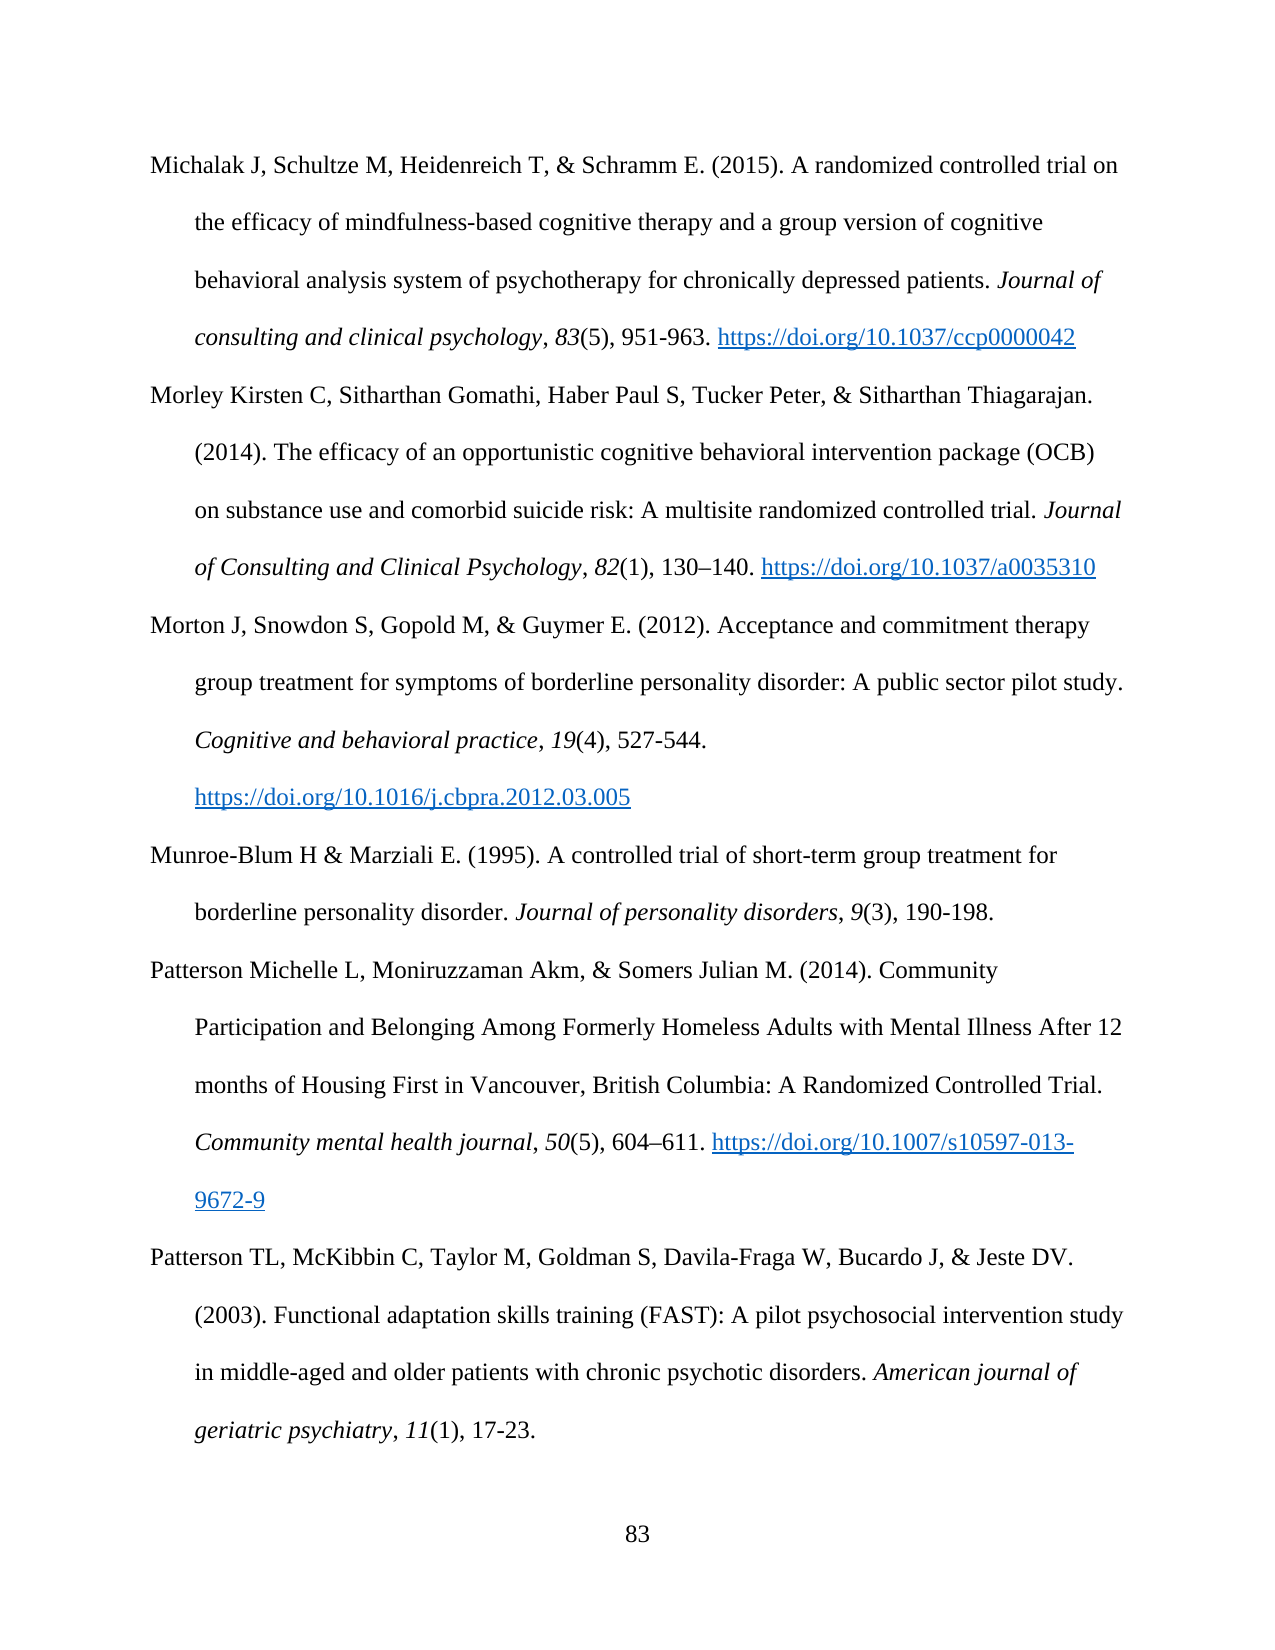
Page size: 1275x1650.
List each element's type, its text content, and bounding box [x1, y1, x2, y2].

text Patterson TL, McKibbin C, Taylor M, Goldman S, Davila-Fraga W, Bucardo J, & Jeste DV. (2003). Functional adaptation skills training (FAST): A pilot psychosocial intervention study in middle-aged and older patients with chronic psychotic disorders. American journal of geriatric psychiatry, 11(1), 17‐23. [150, 1242, 1125, 1444]
text Morley Kirsten C, Sitharthan Gomathi, Haber Paul S, Tucker Peter, & Sitharthan Thiagarajan. (2014). The efficacy of an opportunistic cognitive behavioral intervention package (OCB) on substance use and comorbid suicide risk: A multisite randomized controlled trial. Journal of Consulting and Clinical Psychology, 82(1), 130–140. https://doi.org/10.1037/a0035310 [150, 380, 1125, 581]
text Morton J, Snowdon S, Gopold M, & Guymer E. (2012). Acceptance and commitment therapy group treatment for symptoms of borderline personality disorder: A public sector pilot study. Cognitive and behavioral practice, 19(4), 527‐544. https://doi.org/10.1016/j.cbpra.2012.03.005 [150, 610, 1125, 811]
text Munroe-Blum H & Marziali E. (1995). A controlled trial of short-term group treatment for borderline personality disorder. Journal of personality disorders, 9(3), 190‐198. [150, 840, 1125, 926]
text Michalak J, Schultze M, Heidenreich T, & Schramm E. (2015). A randomized controlled trial on the efficacy of mindfulness-based cognitive therapy and a group version of cognitive behavioral analysis system of psychotherapy for chronically depressed patients. Journal of consulting and clinical psychology, 83(5), 951‐963. https://doi.org/10.1037/ccp0000042 [150, 150, 1125, 351]
text Patterson Michelle L, Moniruzzaman Akm, & Somers Julian M. (2014). Community Participation and Belonging Among Formerly Homeless Adults with Mental Illness After 12 months of Housing First in Vancouver, British Columbia: A Randomized Controlled Trial. Community mental health journal, 50(5), 604–611. https://doi.org/10.1007/s10597-013-9672-9 [150, 955, 1125, 1214]
